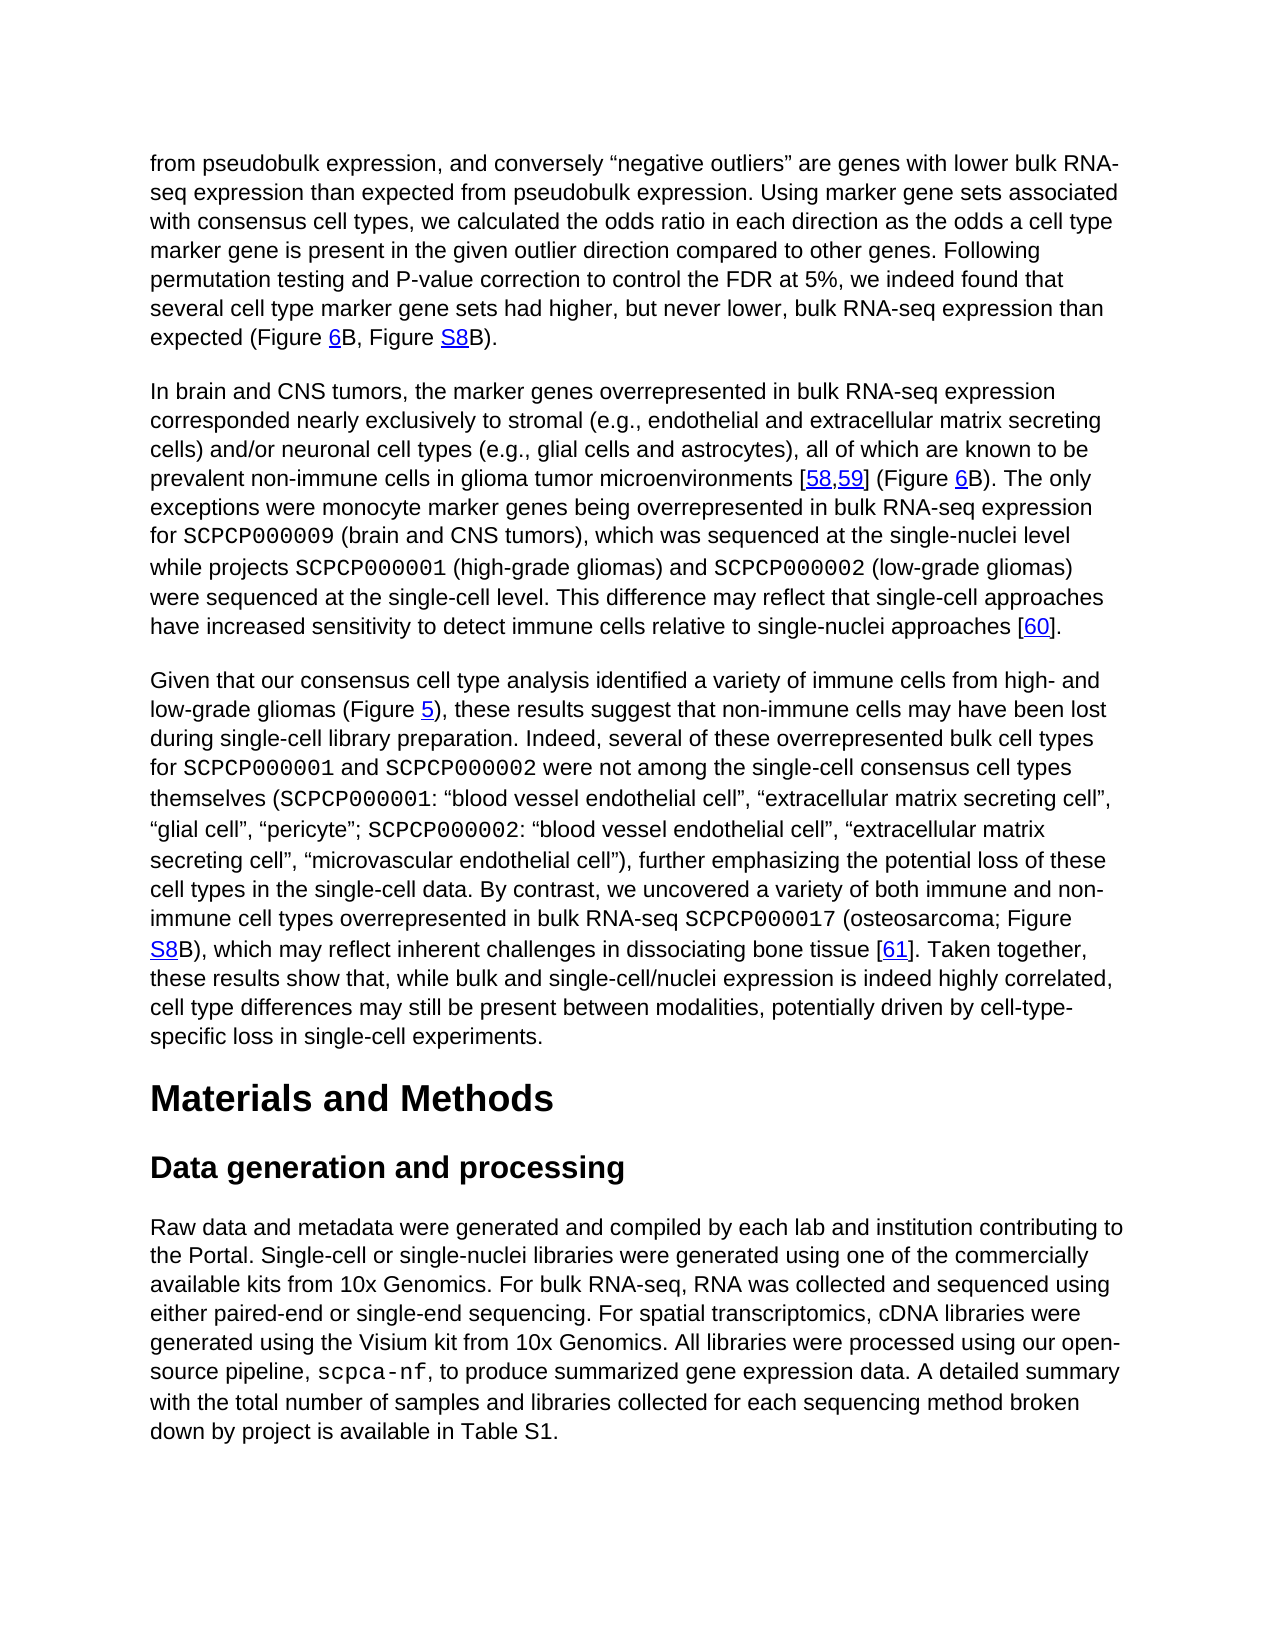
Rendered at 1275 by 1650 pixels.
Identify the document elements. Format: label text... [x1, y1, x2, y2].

text Given that our consensus cell type analysis identified a variety of immune cells from high- and low-grade gliomas (Figure 5), these results suggest that non-immune cells may have been lost during single-cell library preparation. Indeed, several of these overrepresented bulk cell types for SCPCP000001 and SCPCP000002 were not among the single-cell consensus cell types themselves (SCPCP000001: “blood vessel endothelial cell”, “extracellular matrix secreting cell”, “glial cell”, “pericyte”; SCPCP000002: “blood vessel endothelial cell”, “extracellular matrix secreting cell”, “microvascular endothelial cell”), further emphasizing the potential loss of these cell types in the single-cell data. By contrast, we uncovered a variety of both immune and non-immune cell types overrepresented in bulk RNA-seq SCPCP000017 (osteosarcoma; Figure S8B), which may reflect inherent challenges in dissociating bone tissue [61]. Taken together, these results show that, while bulk and single-cell/nuclei expression is indeed highly correlated, cell type differences may still be present between modalities, potentially driven by cell-type-specific loss in single-cell experiments. [150, 667, 1125, 1049]
subtitle Materials and Methods [150, 1077, 1125, 1120]
subtitle Data generation and processing [150, 1149, 1125, 1185]
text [150, 150, 1125, 350]
text In brain and CNS tumors, the marker genes overrepresented in bulk RNA-seq expression corresponded nearly exclusively to stromal (e.g., endothelial and extracellular matrix secreting cells) and/or neuronal cell types (e.g., glial cells and astrocytes), all of which are known to be prevalent non-immune cells in glioma tumor microenvironments [58,59] (Figure 6B). The only exceptions were monocyte marker genes being overrepresented in bulk RNA-seq expression for SCPCP000009 (brain and CNS tumors), which was sequenced at the single-nuclei level while projects SCPCP000001 (high-grade gliomas) and SCPCP000002 (low-grade gliomas) were sequenced at the single-cell level. This difference may reflect that single-cell approaches have increased sensitivity to detect immune cells relative to single-nuclei approaches [60]. [150, 378, 1125, 640]
text Raw data and metadata were generated and compiled by each lab and institution contributing to the Portal. Single-cell or single-nuclei libraries were generated using one of the commercially available kits from 10x Genomics. For bulk RNA-seq, RNA was collected and sequenced using either paired-end or single-end sequencing. For spatial transcriptomics, cDNA libraries were generated using the Visium kit from 10x Genomics. All libraries were processed using our open-source pipeline, scpca-nf, to produce summarized gene expression data. A detailed summary with the total number of samples and libraries collected for each sequencing method broken down by project is available in Table S1. [150, 1213, 1125, 1444]
